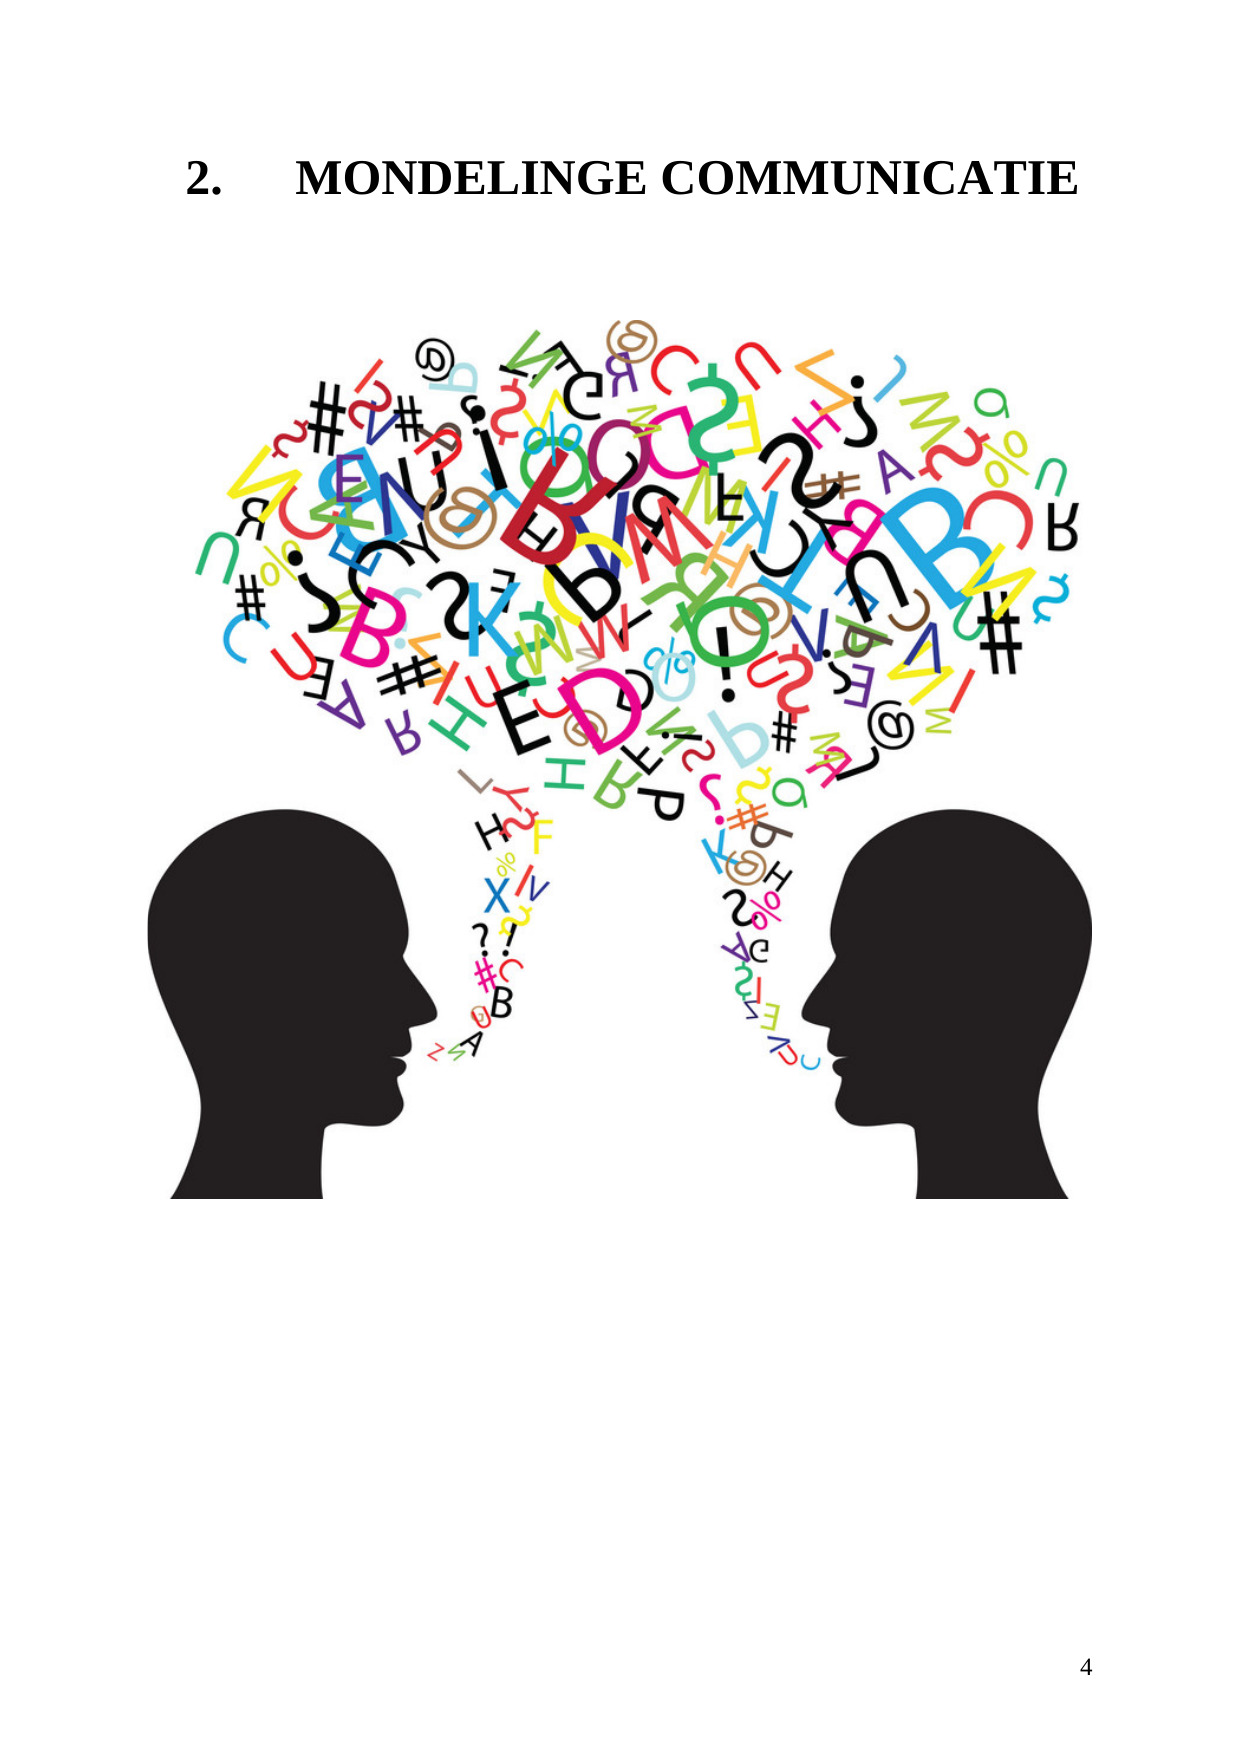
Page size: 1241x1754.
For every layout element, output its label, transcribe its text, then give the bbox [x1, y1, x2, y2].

picture [147, 320, 1092, 1199]
list MONDELINGE COMMUNICATIE [185, 148, 1093, 205]
